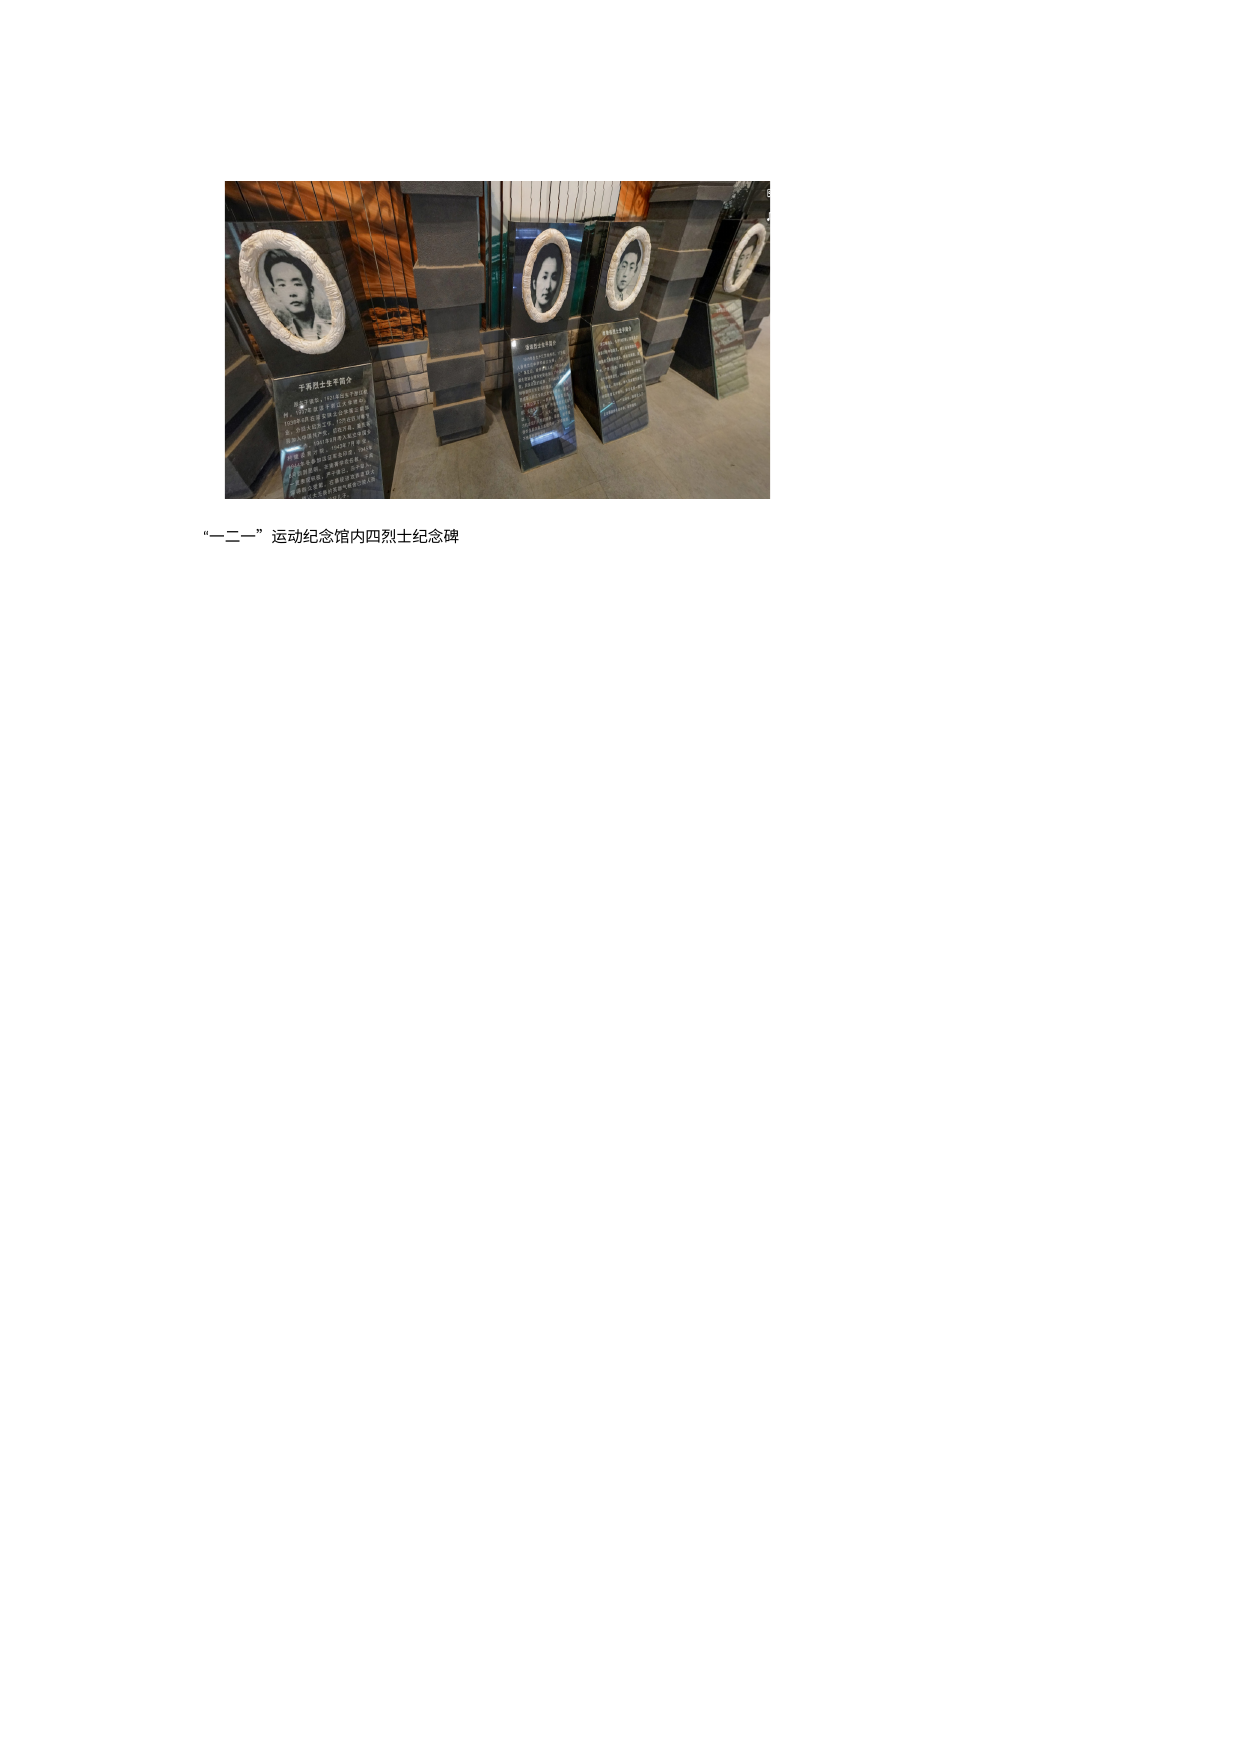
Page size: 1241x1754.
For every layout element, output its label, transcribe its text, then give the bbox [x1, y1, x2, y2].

text “一二一”运动纪念馆内四烈士纪念碑 [187, 519, 1053, 552]
picture [224, 181, 771, 499]
